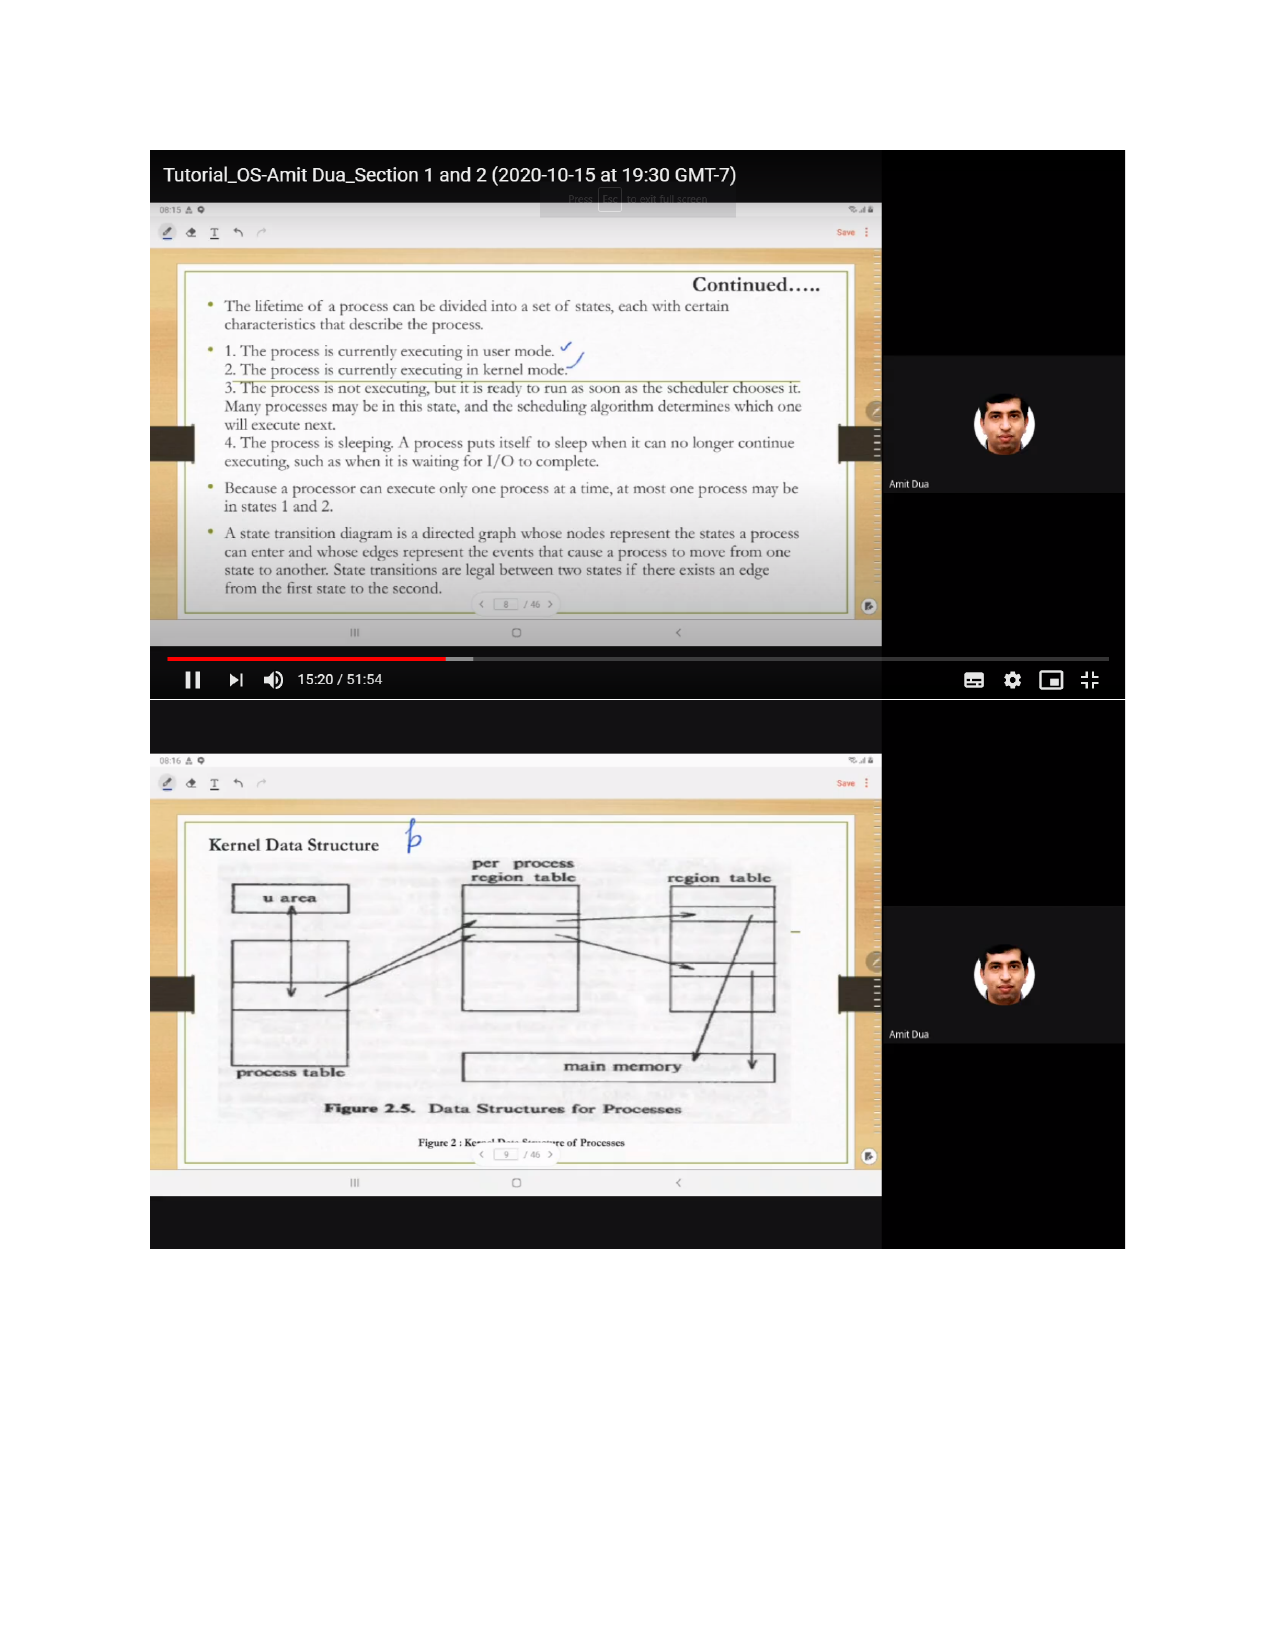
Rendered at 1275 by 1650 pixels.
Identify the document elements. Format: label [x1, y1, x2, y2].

picture [150, 700, 1125, 1249]
picture [150, 150, 1125, 699]
